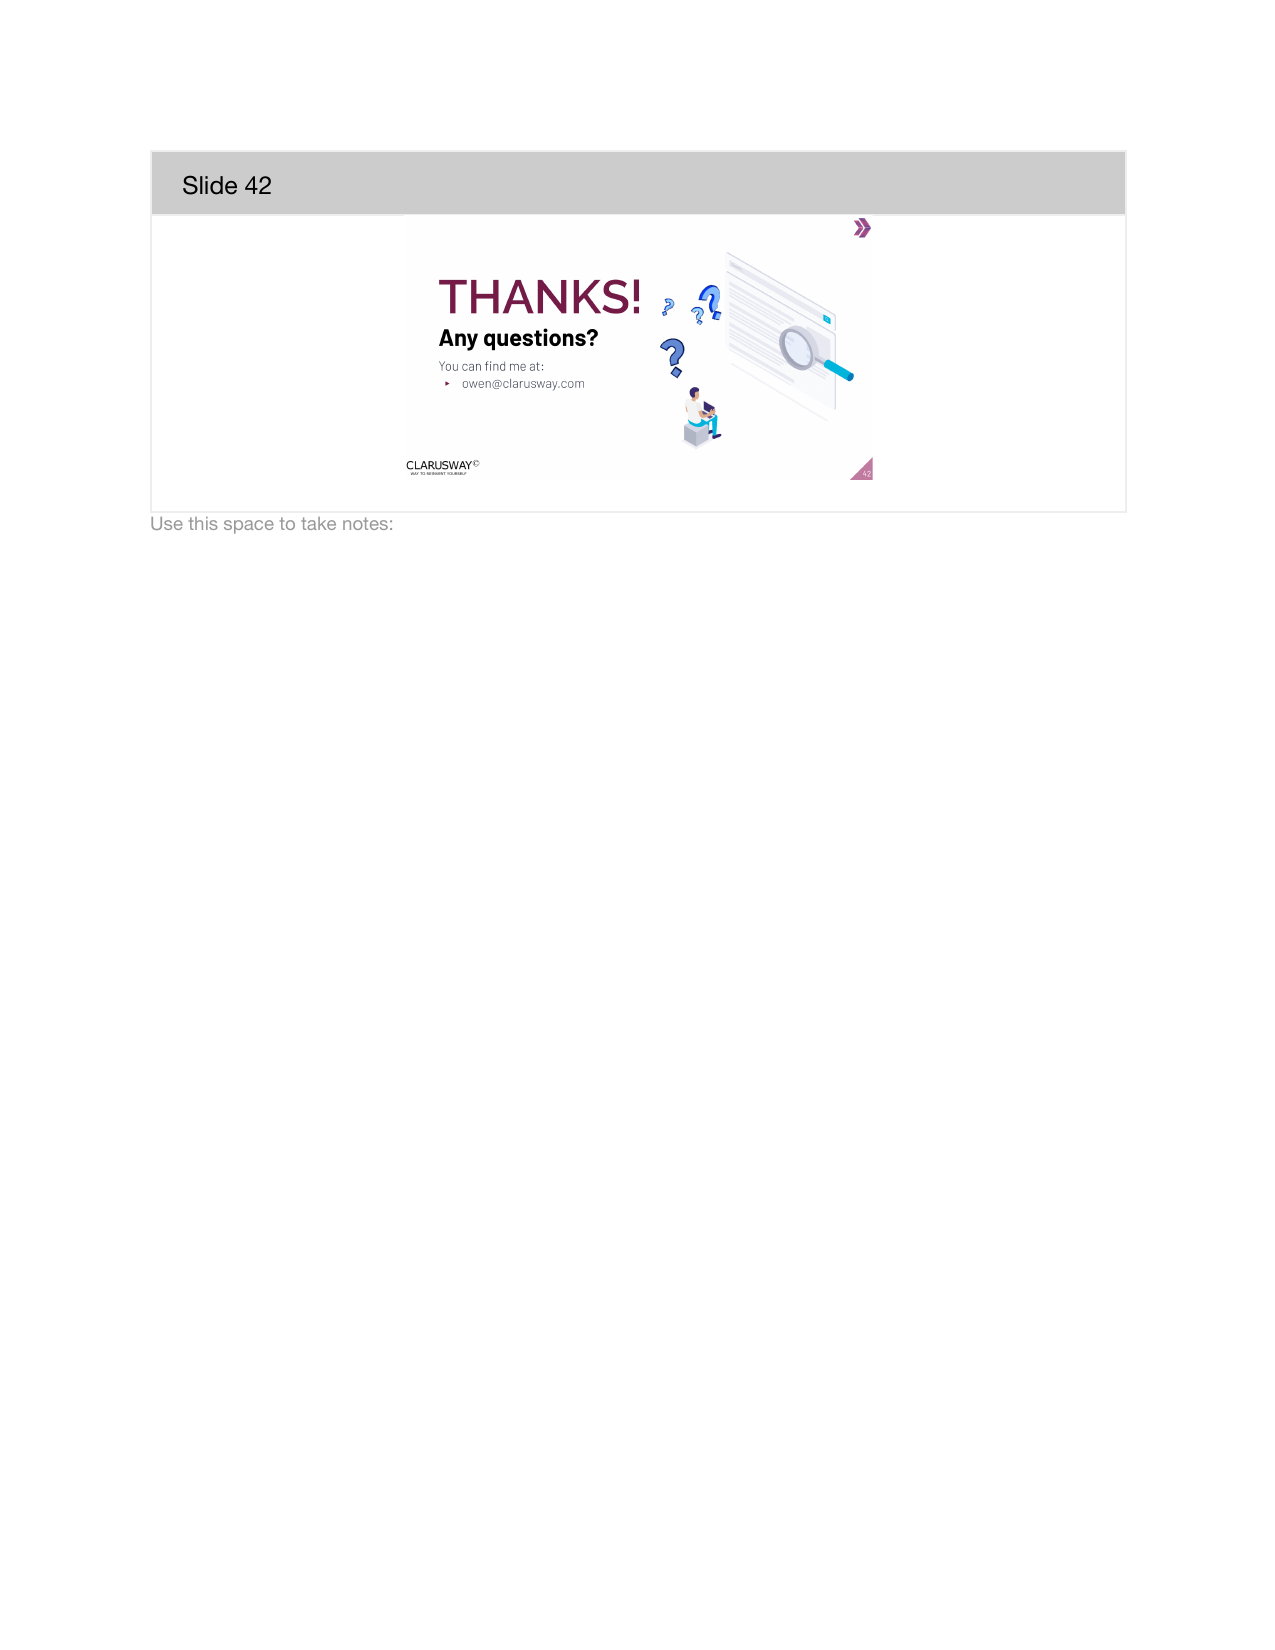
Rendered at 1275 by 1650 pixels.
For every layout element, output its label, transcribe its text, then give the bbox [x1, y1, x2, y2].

table_cell [152, 216, 1125, 511]
picture [403, 215, 873, 480]
text Use this space to take notes: [150, 513, 1125, 536]
table_header Slide 42 [152, 152, 1125, 214]
